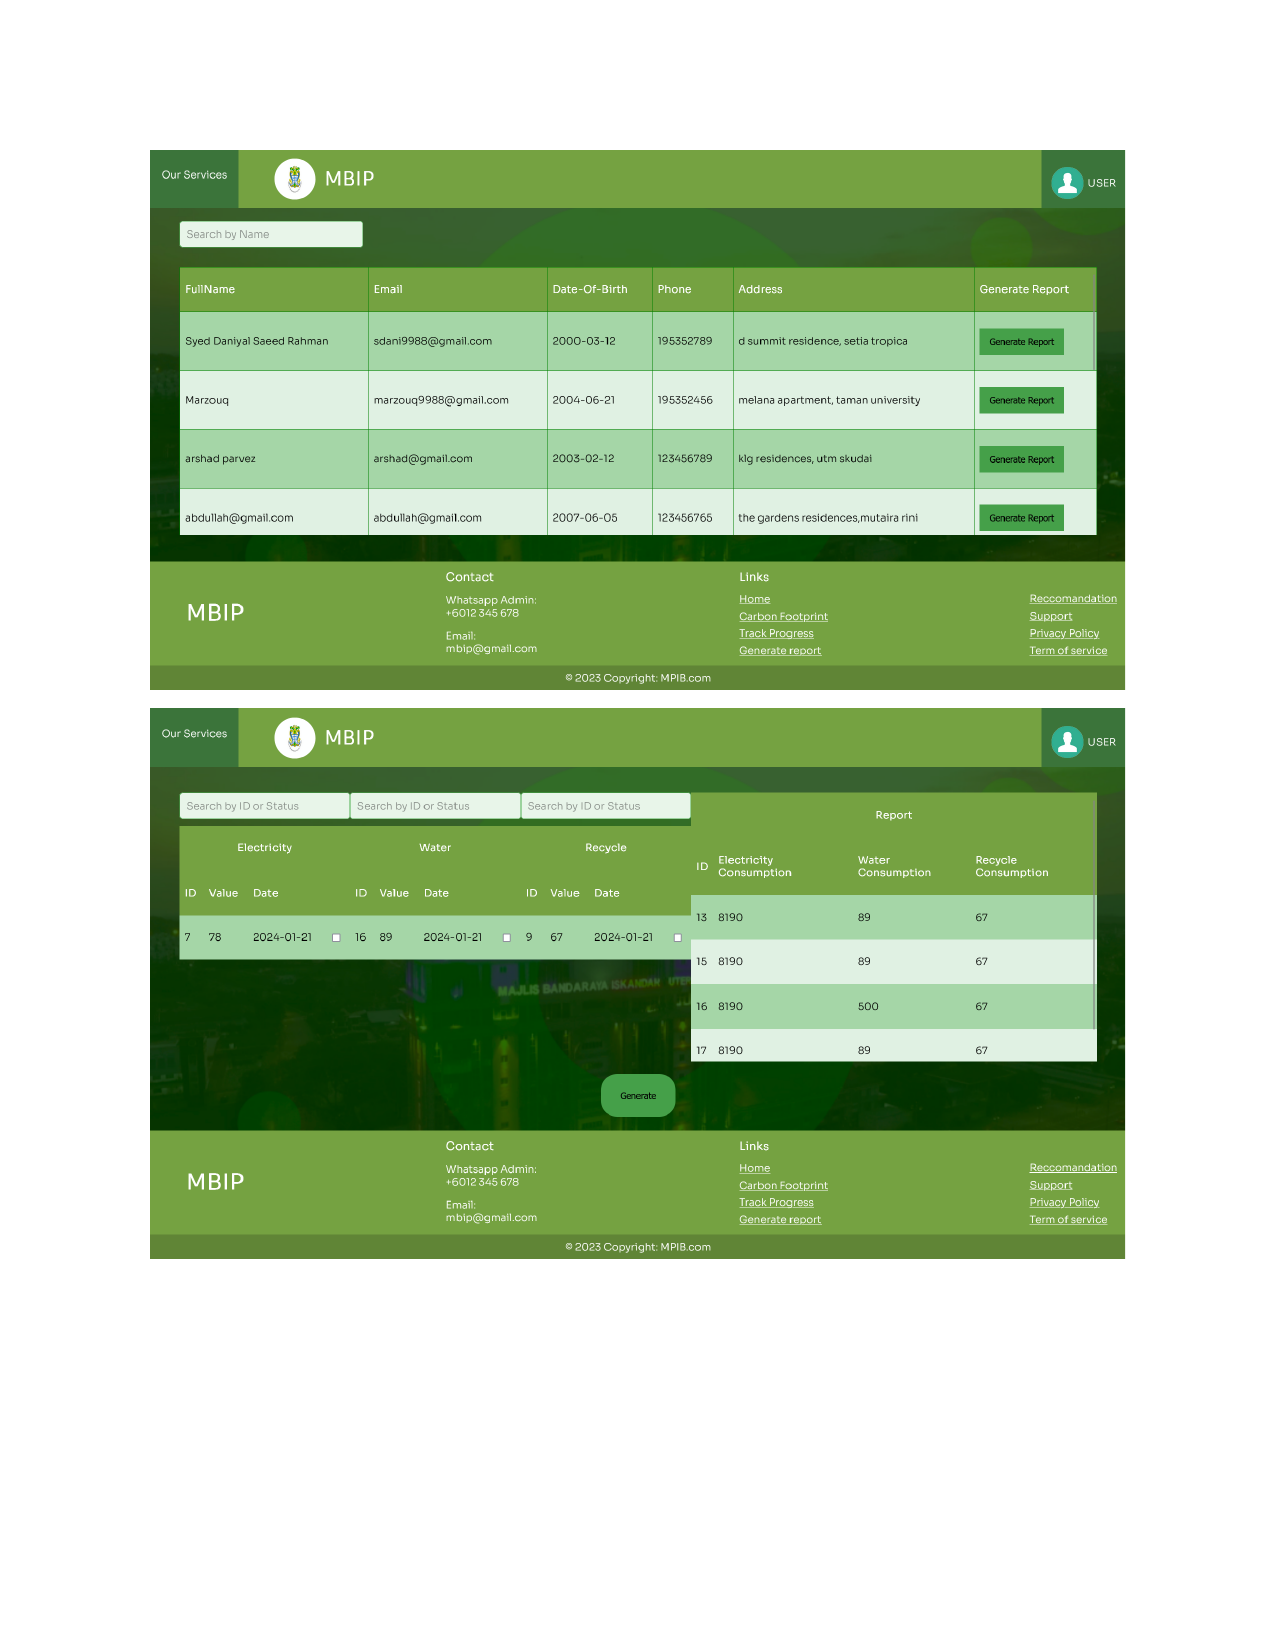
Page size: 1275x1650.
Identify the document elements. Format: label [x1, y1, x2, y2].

picture [150, 708, 1125, 1259]
picture [150, 150, 1125, 690]
